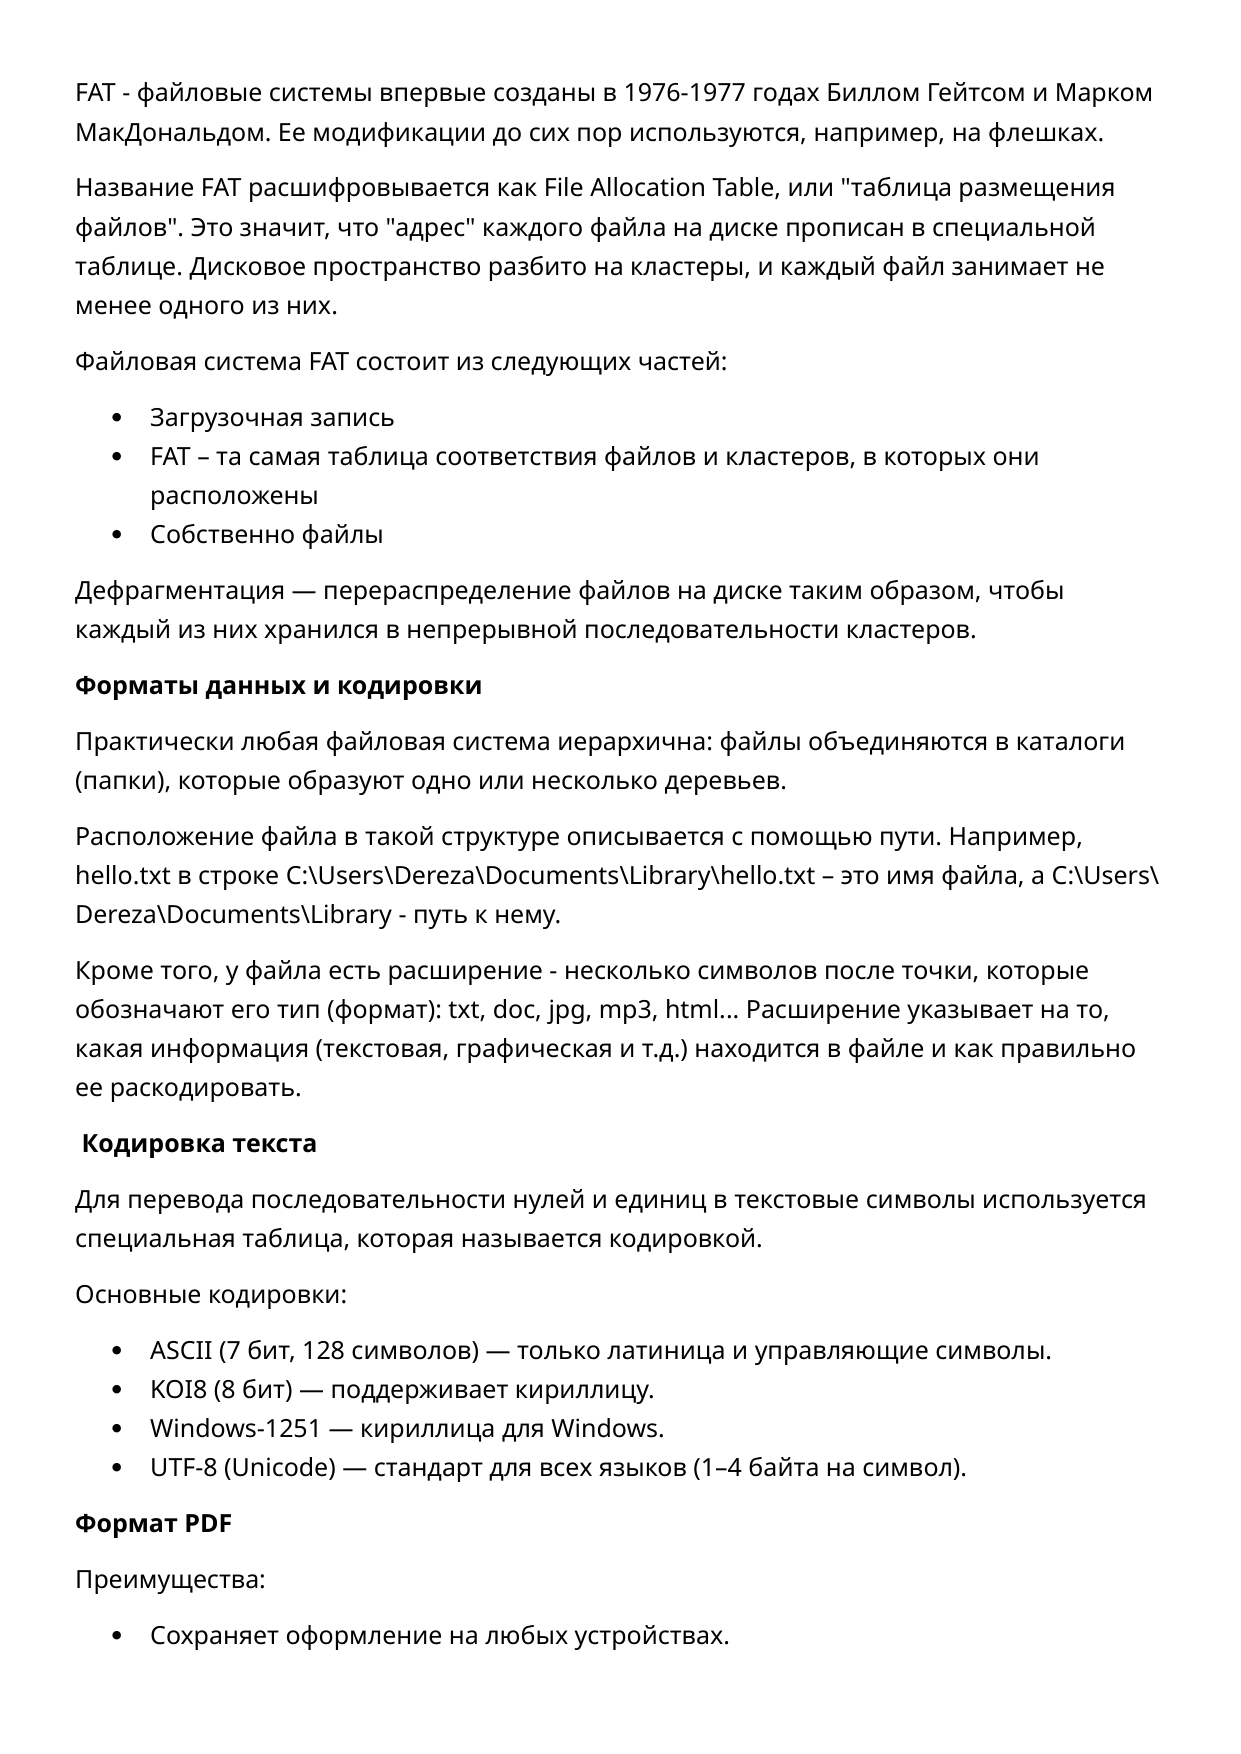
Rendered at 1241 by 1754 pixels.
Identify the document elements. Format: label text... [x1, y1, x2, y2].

list Загрузочная запись [112, 399, 1165, 433]
text Формат PDF [75, 1506, 1165, 1540]
text Преимущества: [75, 1562, 1165, 1596]
text Основные кодировки: [75, 1277, 1165, 1311]
text Практически любая файловая система иерархична: файлы объединяются в каталоги (папки), которые образуют одно или несколько деревьев. [75, 723, 1165, 797]
text Для перевода последовательности нулей и единиц в текстовые символы используется специальная таблица, которая называется кодировкой. [75, 1182, 1165, 1255]
list Сохраняет оформление на любых устройствах. [112, 1617, 1165, 1652]
text FAT - файловые системы впервые созданы в 1976-1977 годах Биллом Гейтсом и Марком МакДональдом. Ее модификации до сих пор используются, например, на флешках. [75, 75, 1165, 148]
text Кроме того, у файла есть расширение - несколько символов после точки, которые обозначают его тип (формат): txt, doc, jpg, mp3, html... Расширение указывает на то, какая информация (текстовая, графическая и т.д.) находится в файле и как правильно ее раскодировать. [75, 952, 1165, 1104]
text Дефрагментация — перераспределение файлов на диске таким образом, чтобы каждый из них хранился в непрерывной последовательности кластеров. [75, 572, 1165, 646]
list Собственно файлы [112, 517, 1165, 551]
list ASCII (7 бит, 128 символов) — только латиница и управляющие символы. [112, 1332, 1165, 1367]
list KOI8 (8 бит) — поддерживает кириллицу. [112, 1372, 1165, 1406]
list UTF-8 (Unicode) — стандарт для всех языков (1–4 байта на символ). [112, 1450, 1165, 1484]
text Кодировка текста [75, 1126, 1165, 1160]
text Форматы данных и кодировки [75, 667, 1165, 702]
list Windows-1251 — кириллица для Windows. [112, 1411, 1165, 1445]
text Файловая система FAT состоит из следующих частей: [75, 343, 1165, 377]
text Расположение файла в такой структуре описывается с помощью пути. Например, hello.txt в строке C:\Users\Dereza\Documents\Library\hello.txt – это имя файла, а C:\Users\Dereza\Documents\Library - путь к нему. [75, 818, 1165, 931]
list FAT – та самая таблица соответствия файлов и кластеров, в которых они расположены [112, 438, 1165, 512]
text Название FAT расшифровывается как File Allocation Table, или "таблица размещения файлов". Это значит, что "адрес" каждого файла на диске прописан в специальной таблице. Дисковое пространство разбито на кластеры, и каждый файл занимает не менее одного из них. [75, 170, 1165, 322]
